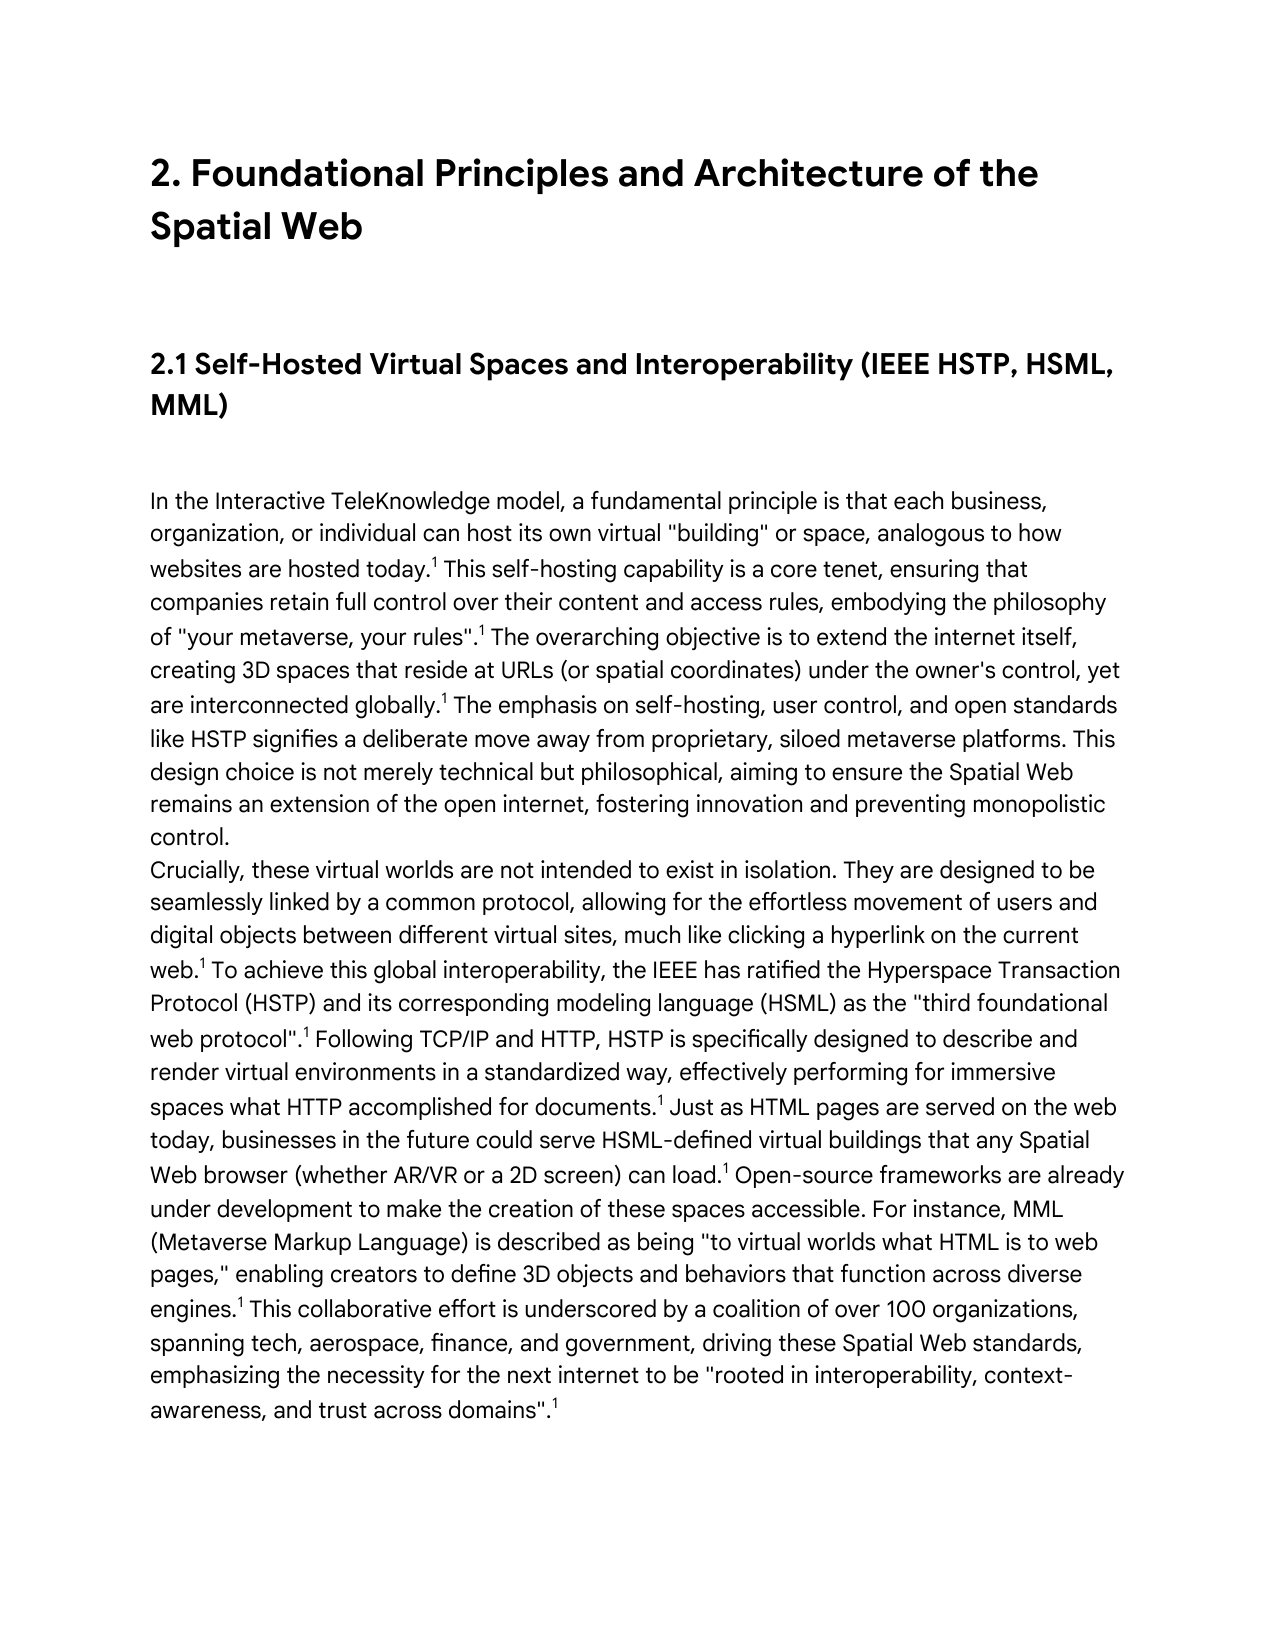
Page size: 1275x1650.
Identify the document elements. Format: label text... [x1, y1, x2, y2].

subtitle 2. Foundational Principles and Architecture of the Spatial Web [150, 150, 1125, 251]
subtitle 2.1 Self-Hosted Virtual Spaces and Interoperability (IEEE HSTP, HSML, MML) [150, 346, 1125, 424]
text In the Interactive TeleKnowledge model, a fundamental principle is that each business, organization, or individual can host its own virtual "building" or space, analogous to how websites are hosted today.1 This self-hosting capability is a core tenet, ensuring that companies retain full control over their content and access rules, embodying the philosophy of "your metaverse, your rules".1 The overarching objective is to extend the internet itself, creating 3D spaces that reside at URLs (or spatial coordinates) under the owner's control, yet are interconnected globally.1 The emphasis on self-hosting, user control, and open standards like HSTP signifies a deliberate move away from proprietary, siloed metaverse platforms. This design choice is not merely technical but philosophical, aiming to ensure the Spatial Web remains an extension of the open internet, fostering innovation and preventing monopolistic control. [150, 487, 1125, 852]
text Crucially, these virtual worlds are not intended to exist in isolation. They are designed to be seamlessly linked by a common protocol, allowing for the effortless movement of users and digital objects between different virtual sites, much like clicking a hyperlink on the current web.1 To achieve this global interoperability, the IEEE has ratified the Hyperspace Transaction Protocol (HSTP) and its corresponding modeling language (HSML) as the "third foundational web protocol".1 Following TCP/IP and HTTP, HSTP is specifically designed to describe and render virtual environments in a standardized way, effectively performing for immersive spaces what HTTP accomplished for documents.1 Just as HTML pages are served on the web today, businesses in the future could serve HSML-defined virtual buildings that any Spatial Web browser (whether AR/VR or a 2D screen) can load.1 Open-source frameworks are already under development to make the creation of these spaces accessible. For instance, MML (Metaverse Markup Language) is described as being "to virtual worlds what HTML is to web pages," enabling creators to define 3D objects and behaviors that function across diverse engines.1 This collaborative effort is underscored by a coalition of over 100 organizations, spanning tech, aerospace, finance, and government, driving these Spatial Web standards, emphasizing the necessity for the next internet to be "rooted in interoperability, context-awareness, and trust across domains".1 [150, 856, 1125, 1426]
